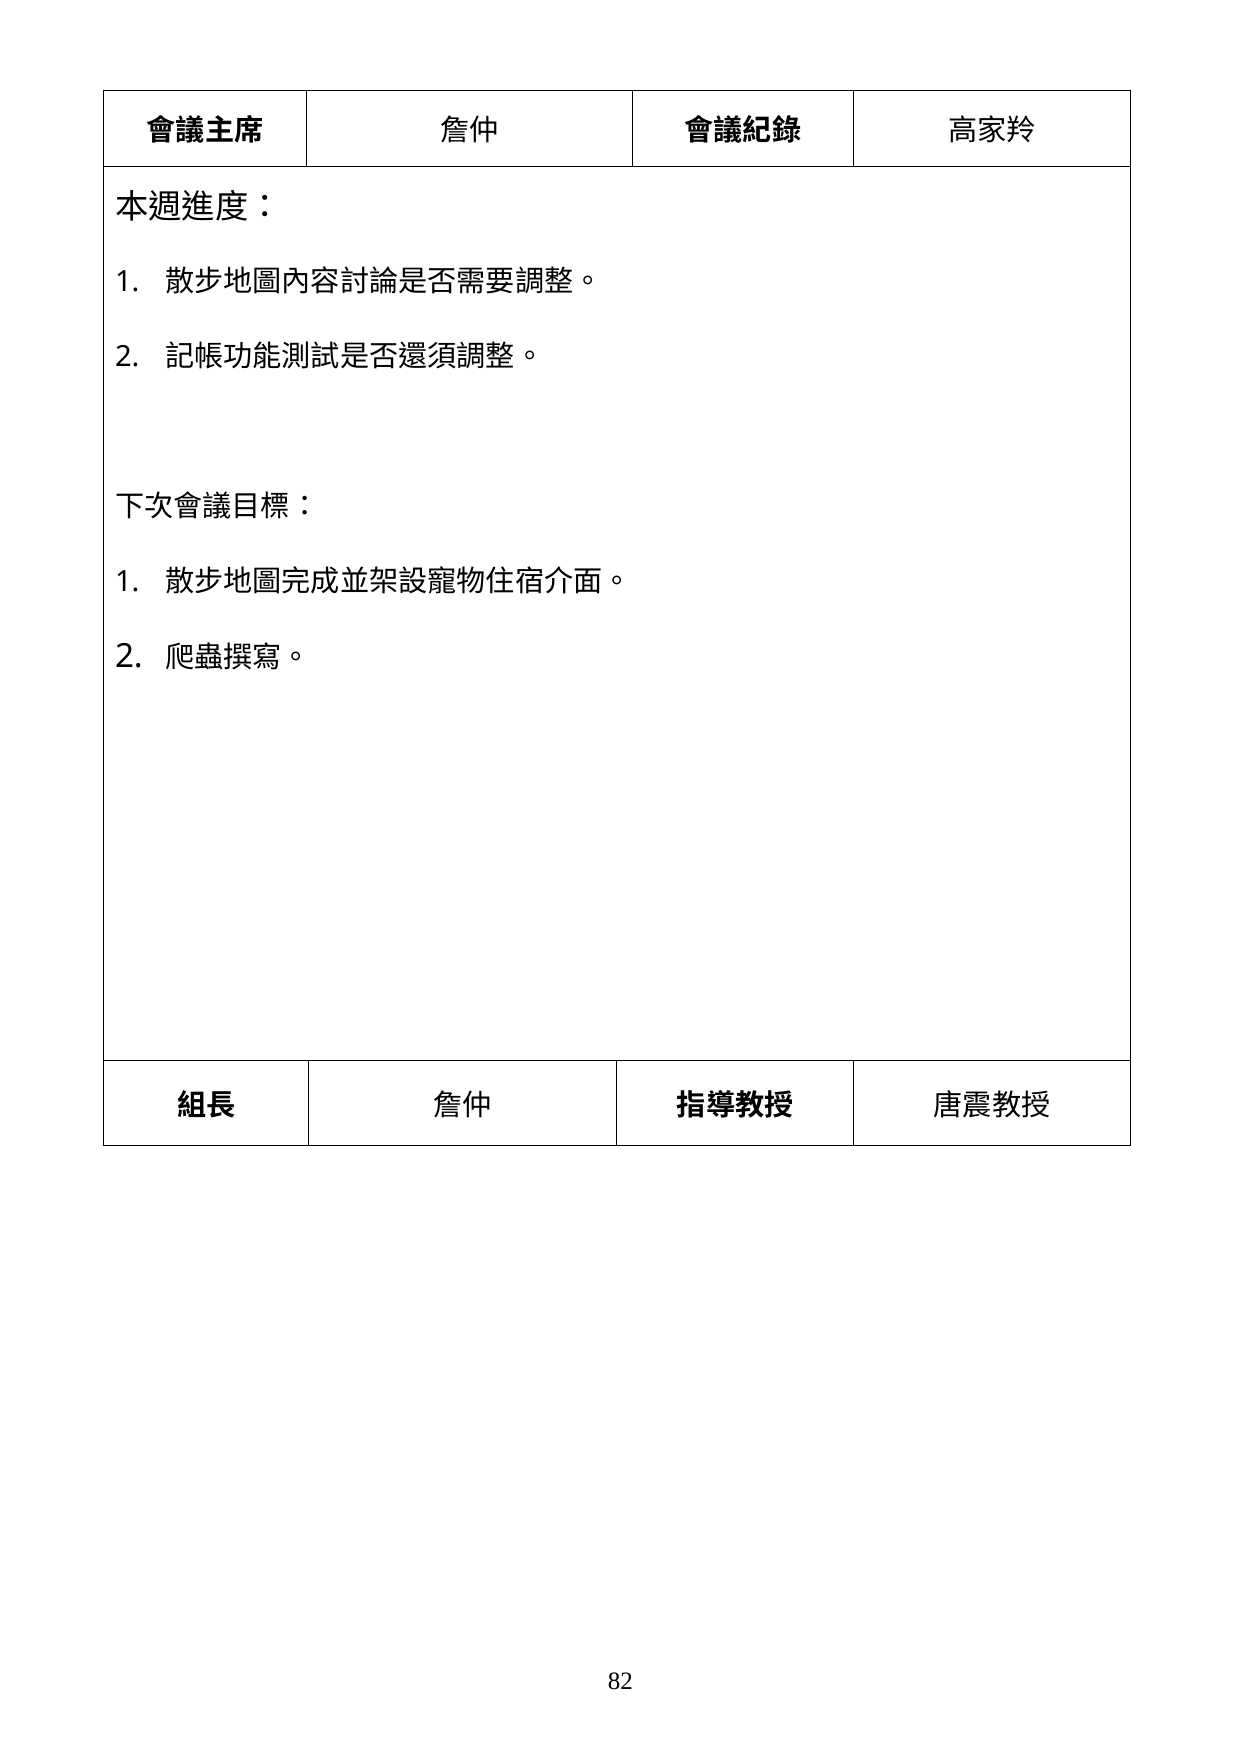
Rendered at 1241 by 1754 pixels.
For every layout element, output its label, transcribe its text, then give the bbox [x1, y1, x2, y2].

table_cell 會議紀錄 [633, 91, 853, 166]
table_cell 會議主席 [104, 91, 306, 166]
table_cell 組長 [104, 1061, 308, 1145]
table_cell 詹仲 [309, 1061, 616, 1145]
table_cell 詹仲 [307, 91, 632, 166]
table_cell 指導教授 [617, 1061, 853, 1145]
table_cell 高家羚 [854, 91, 1130, 166]
table_cell 唐震教授 [854, 1061, 1130, 1145]
table_cell 本週進度： 散步地圖內容討論是否需要調整。 記帳功能測試是否還須調整。 下次會議目標： 散步地圖完成並架設寵物住宿介面。 爬蟲撰寫。 [104, 167, 1130, 1060]
